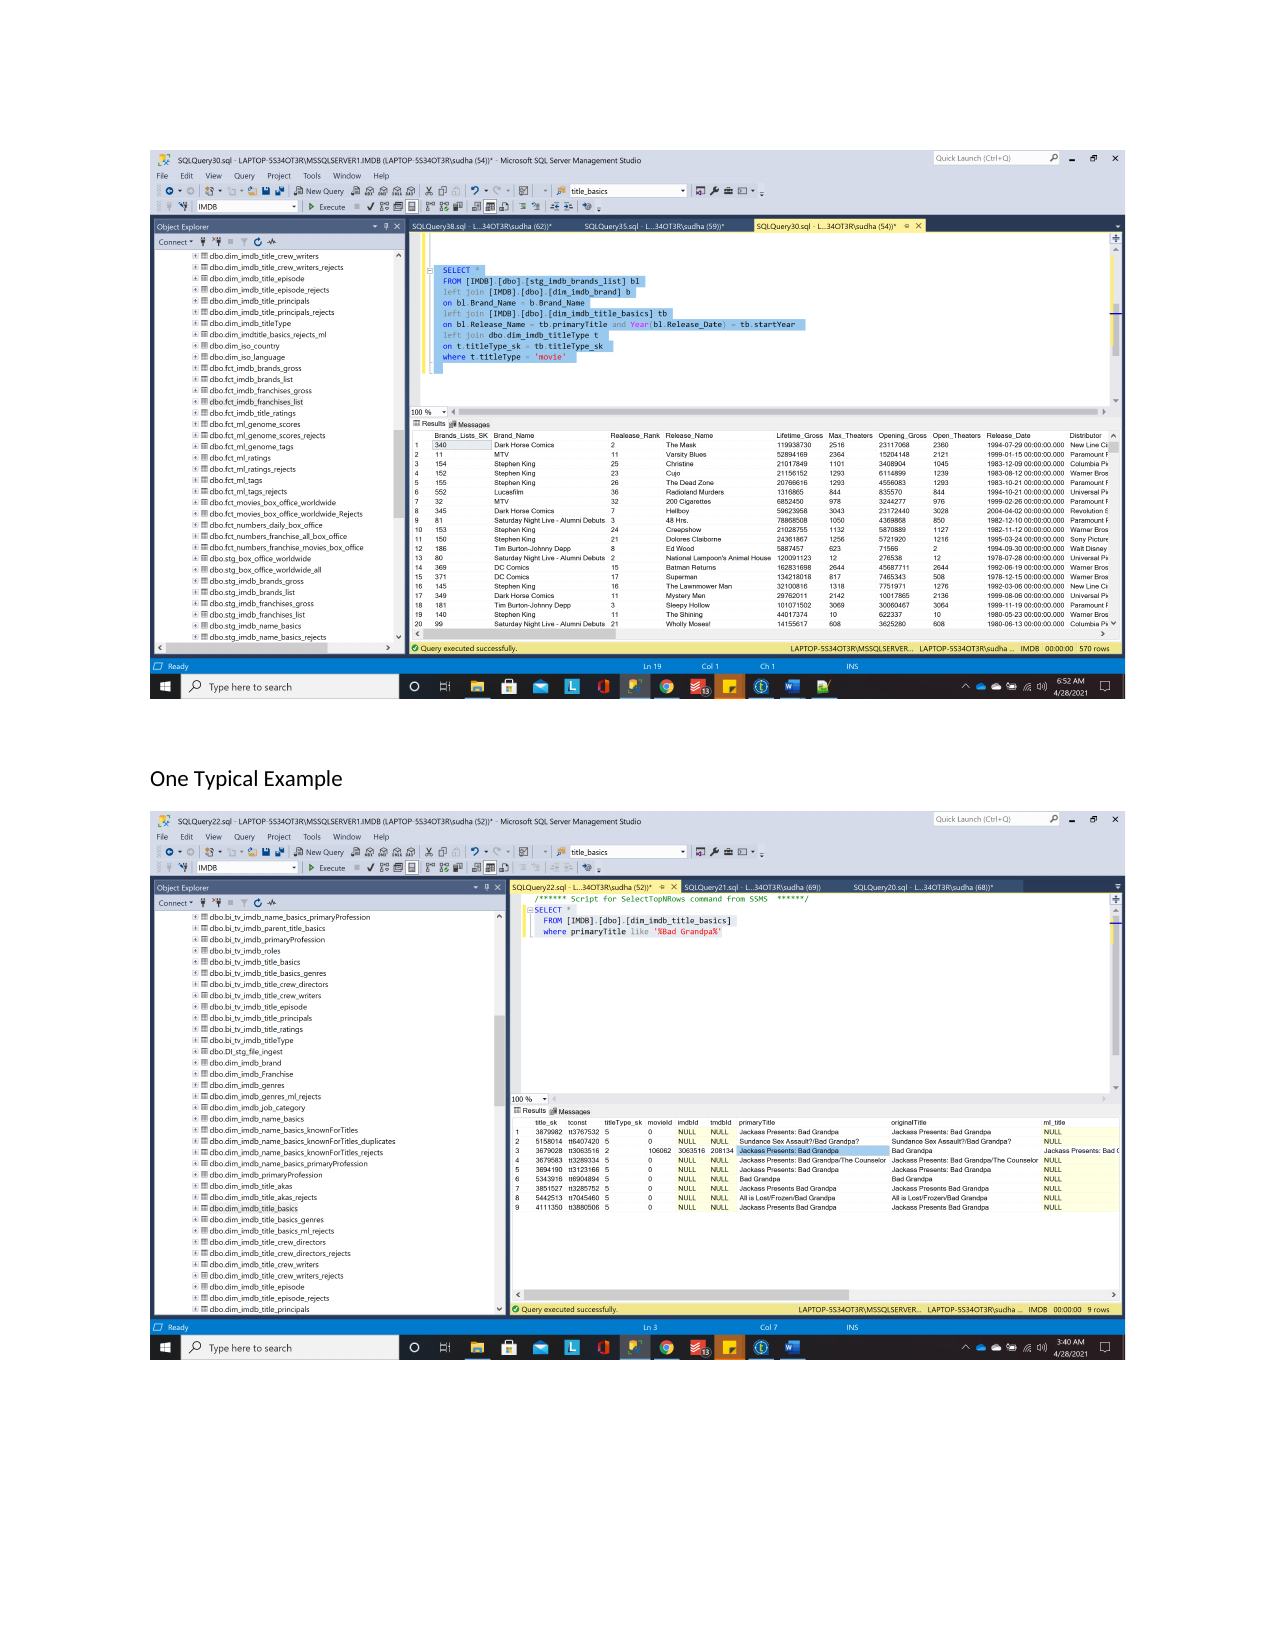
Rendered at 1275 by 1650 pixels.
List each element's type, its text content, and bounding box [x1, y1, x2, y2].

picture [150, 150, 1125, 699]
picture [150, 811, 1125, 1360]
text One Typical Example [150, 764, 1125, 792]
